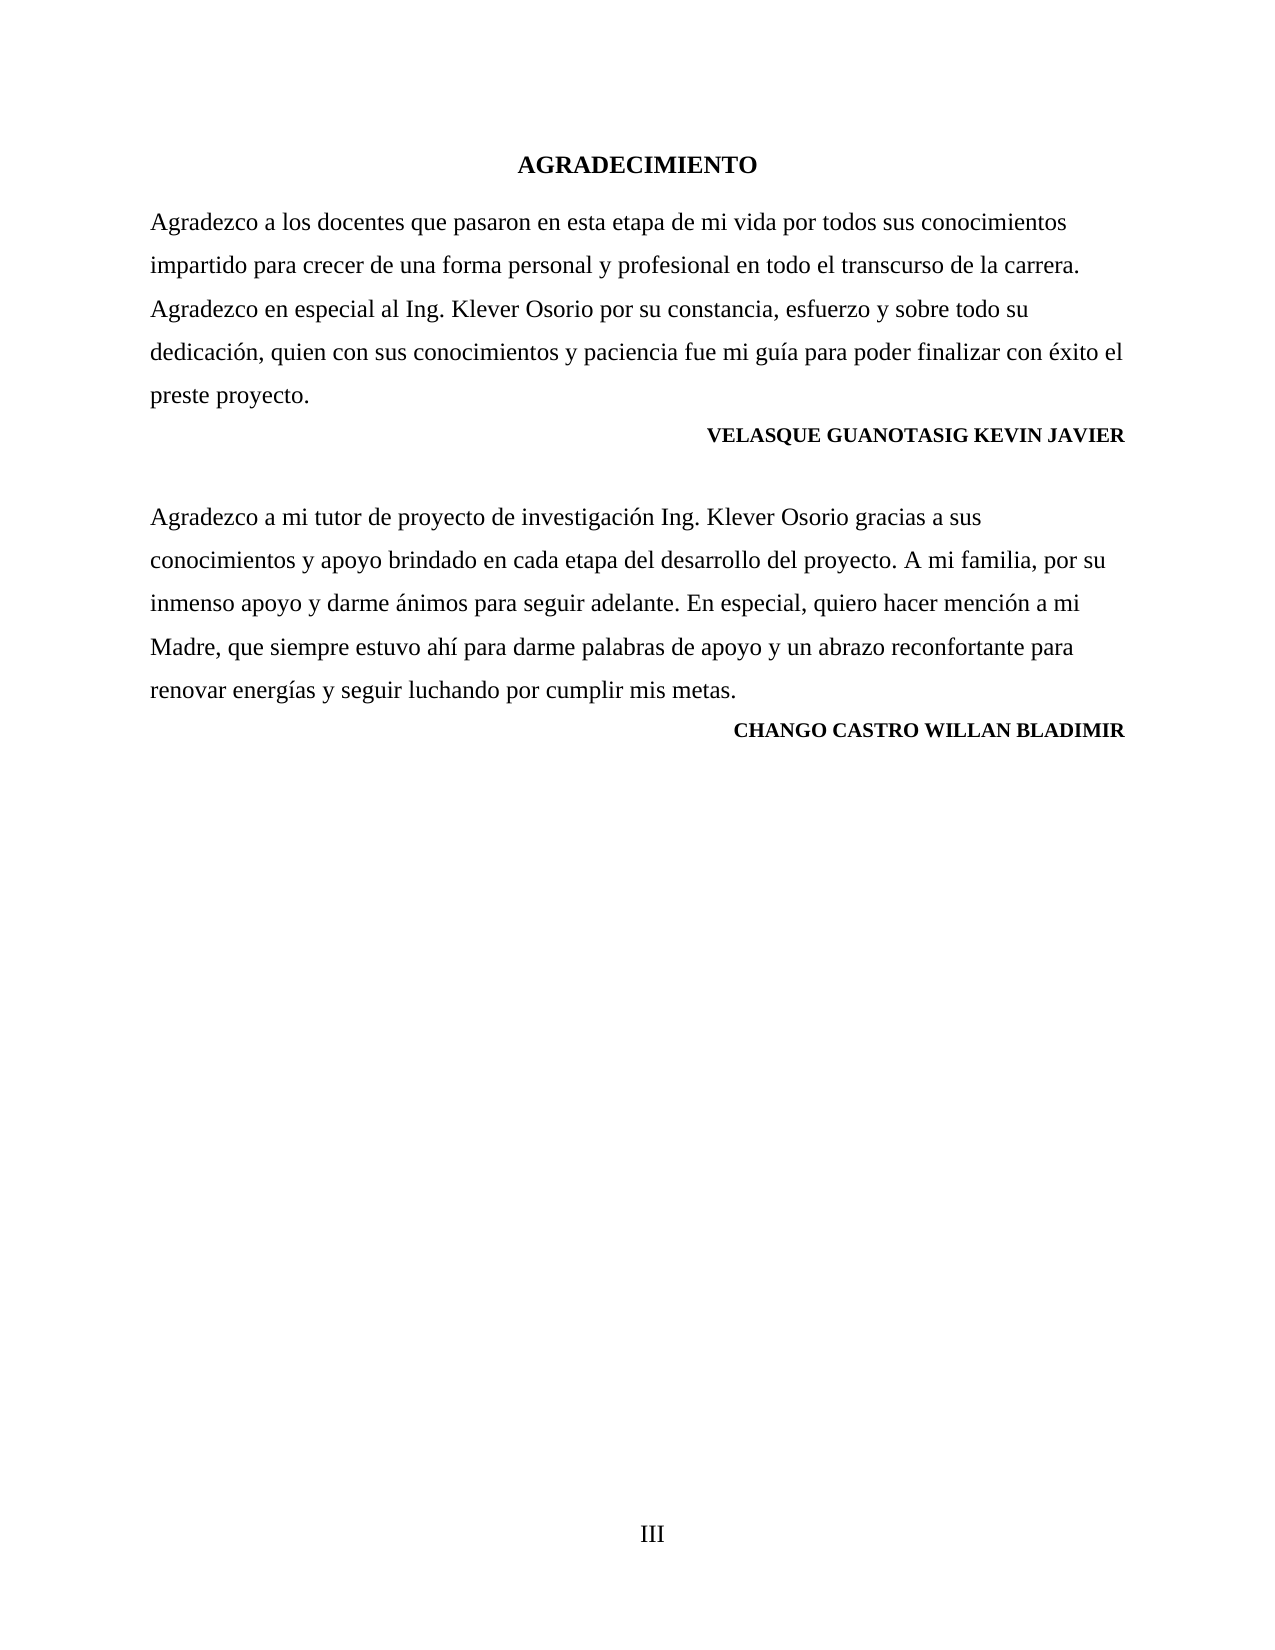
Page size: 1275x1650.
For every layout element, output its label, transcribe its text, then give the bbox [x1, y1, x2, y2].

text Agradezco a mi tutor de proyecto de investigación Ing. Klever Osorio gracias a sus conocimientos y apoyo brindado en cada etapa del desarrollo del proyecto. A mi familia, por su inmenso apoyo y darme ánimos para seguir adelante. En especial, quiero hacer mención a mi Madre, que siempre estuvo ahí para darme palabras de apoyo y un abrazo reconfortante para renovar energías y seguir luchando por cumplir mis metas. [150, 502, 1125, 703]
text CHANGO CASTRO WILLAN BLADIMIR [150, 718, 1125, 742]
text VELASQUE GUANOTASIG KEVIN JAVIER [150, 423, 1125, 447]
subtitle AGRADECIMIENTO [150, 150, 1125, 179]
text Agradezco a los docentes que pasaron en esta etapa de mi vida por todos sus conocimientos impartido para crecer de una forma personal y profesional en todo el transcurso de la carrera. Agradezco en especial al Ing. Klever Osorio por su constancia, esfuerzo y sobre todo su dedicación, quien con sus conocimientos y paciencia fue mi guía para poder finalizar con éxito el preste proyecto. [150, 207, 1125, 409]
